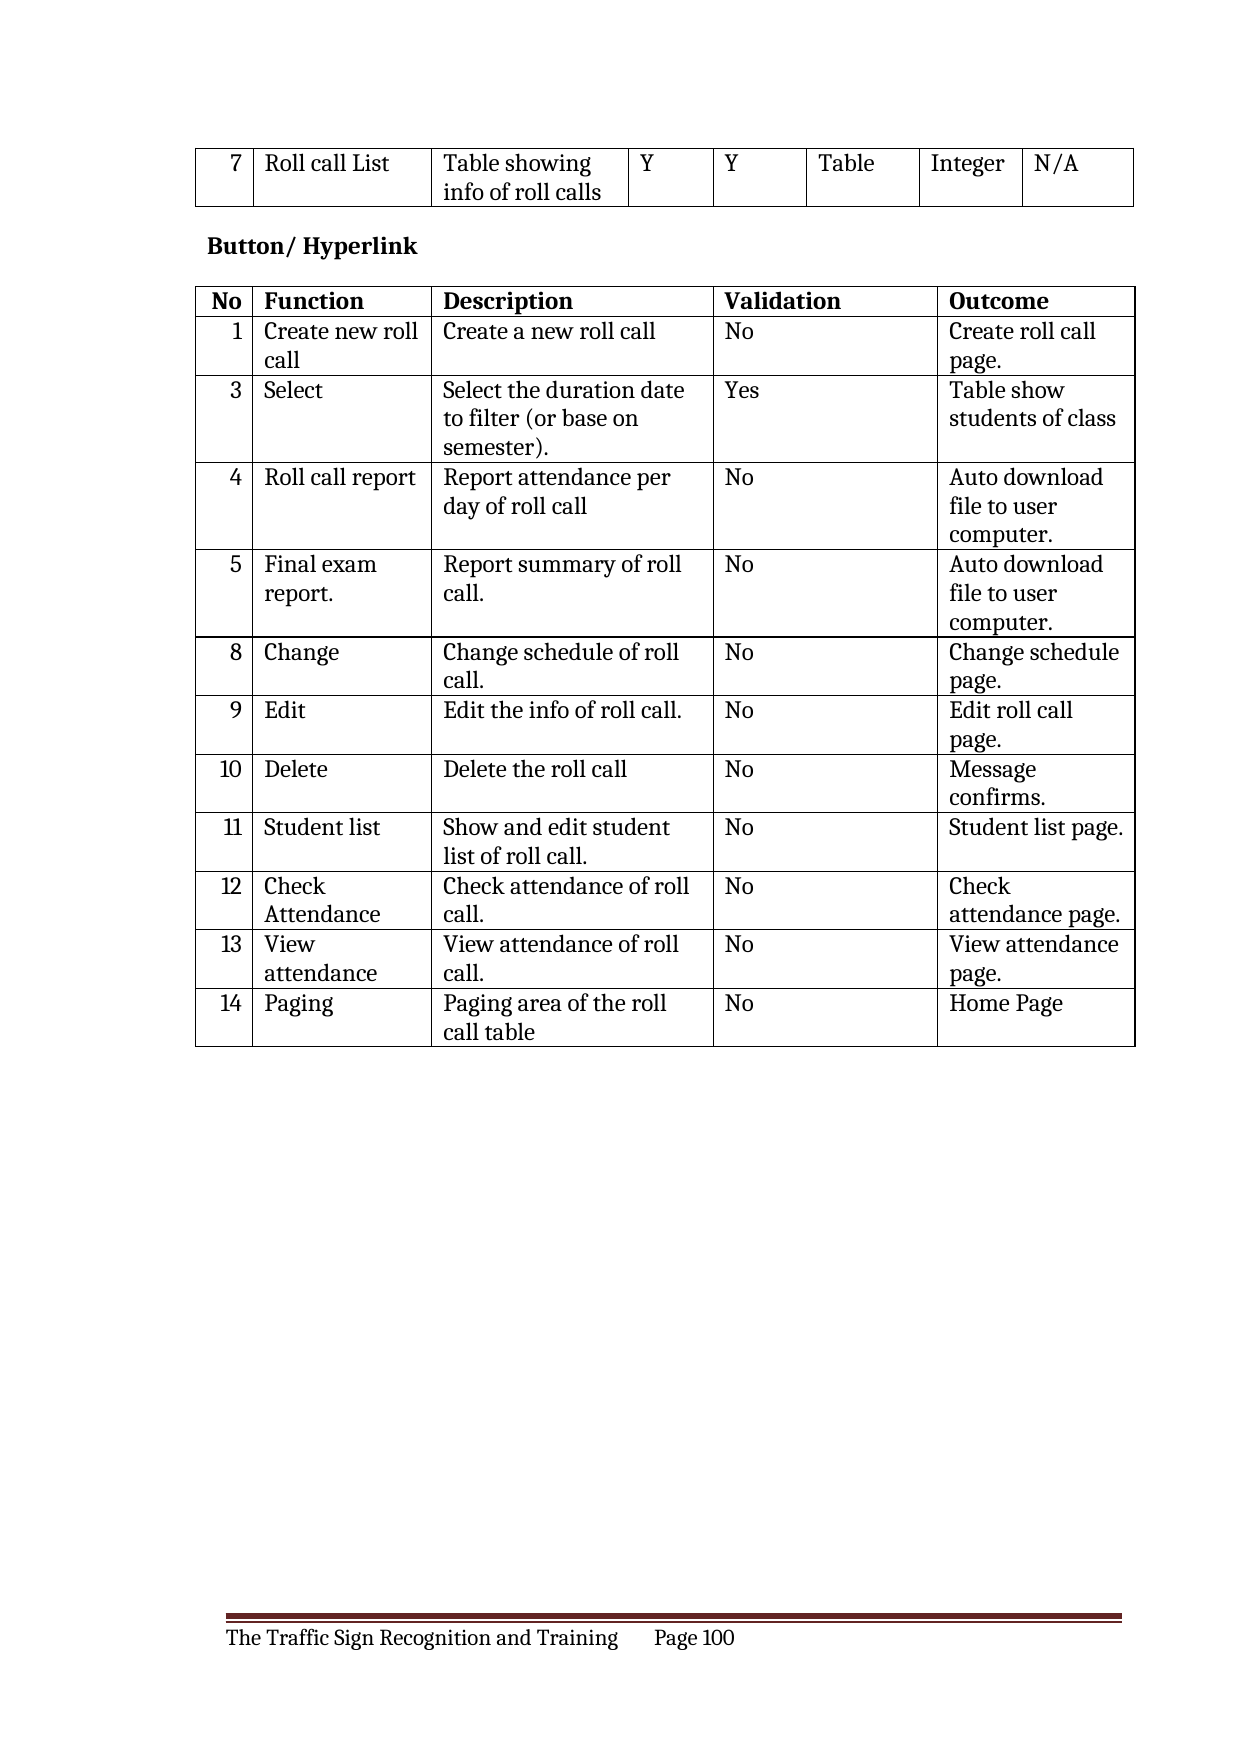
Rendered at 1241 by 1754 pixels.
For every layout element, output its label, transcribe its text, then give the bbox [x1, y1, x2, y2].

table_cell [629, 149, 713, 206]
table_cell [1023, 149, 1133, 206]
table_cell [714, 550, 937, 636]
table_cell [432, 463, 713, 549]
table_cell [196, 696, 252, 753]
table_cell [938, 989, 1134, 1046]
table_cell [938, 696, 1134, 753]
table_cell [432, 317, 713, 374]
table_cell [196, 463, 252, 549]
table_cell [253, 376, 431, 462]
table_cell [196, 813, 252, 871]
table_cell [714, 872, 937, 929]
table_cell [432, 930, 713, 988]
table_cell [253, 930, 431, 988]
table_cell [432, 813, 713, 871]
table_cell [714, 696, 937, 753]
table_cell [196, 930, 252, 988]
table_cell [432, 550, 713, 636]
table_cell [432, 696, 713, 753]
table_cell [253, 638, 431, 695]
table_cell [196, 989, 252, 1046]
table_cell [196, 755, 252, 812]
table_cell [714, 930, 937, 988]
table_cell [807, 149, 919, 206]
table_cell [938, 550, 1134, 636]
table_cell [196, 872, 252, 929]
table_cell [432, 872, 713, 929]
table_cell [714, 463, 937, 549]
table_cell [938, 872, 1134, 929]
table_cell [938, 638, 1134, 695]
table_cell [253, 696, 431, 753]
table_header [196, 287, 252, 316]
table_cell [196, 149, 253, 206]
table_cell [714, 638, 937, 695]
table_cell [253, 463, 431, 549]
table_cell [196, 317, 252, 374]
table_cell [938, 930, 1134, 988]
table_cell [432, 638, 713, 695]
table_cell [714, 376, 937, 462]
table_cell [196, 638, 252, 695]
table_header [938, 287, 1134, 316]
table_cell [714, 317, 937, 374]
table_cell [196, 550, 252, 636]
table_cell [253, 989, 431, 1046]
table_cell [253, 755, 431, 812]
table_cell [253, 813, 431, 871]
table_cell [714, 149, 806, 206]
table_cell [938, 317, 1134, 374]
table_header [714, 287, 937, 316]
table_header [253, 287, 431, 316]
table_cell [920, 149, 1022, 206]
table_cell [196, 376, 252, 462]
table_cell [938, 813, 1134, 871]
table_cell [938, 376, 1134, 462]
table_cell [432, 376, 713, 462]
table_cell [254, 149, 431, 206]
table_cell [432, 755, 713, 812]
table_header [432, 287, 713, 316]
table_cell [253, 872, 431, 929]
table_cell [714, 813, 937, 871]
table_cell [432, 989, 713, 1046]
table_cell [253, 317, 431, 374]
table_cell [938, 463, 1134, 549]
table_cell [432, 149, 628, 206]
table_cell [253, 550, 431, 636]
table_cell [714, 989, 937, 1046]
text Button/ Hyperlink [207, 232, 1122, 261]
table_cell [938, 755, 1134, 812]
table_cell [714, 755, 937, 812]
